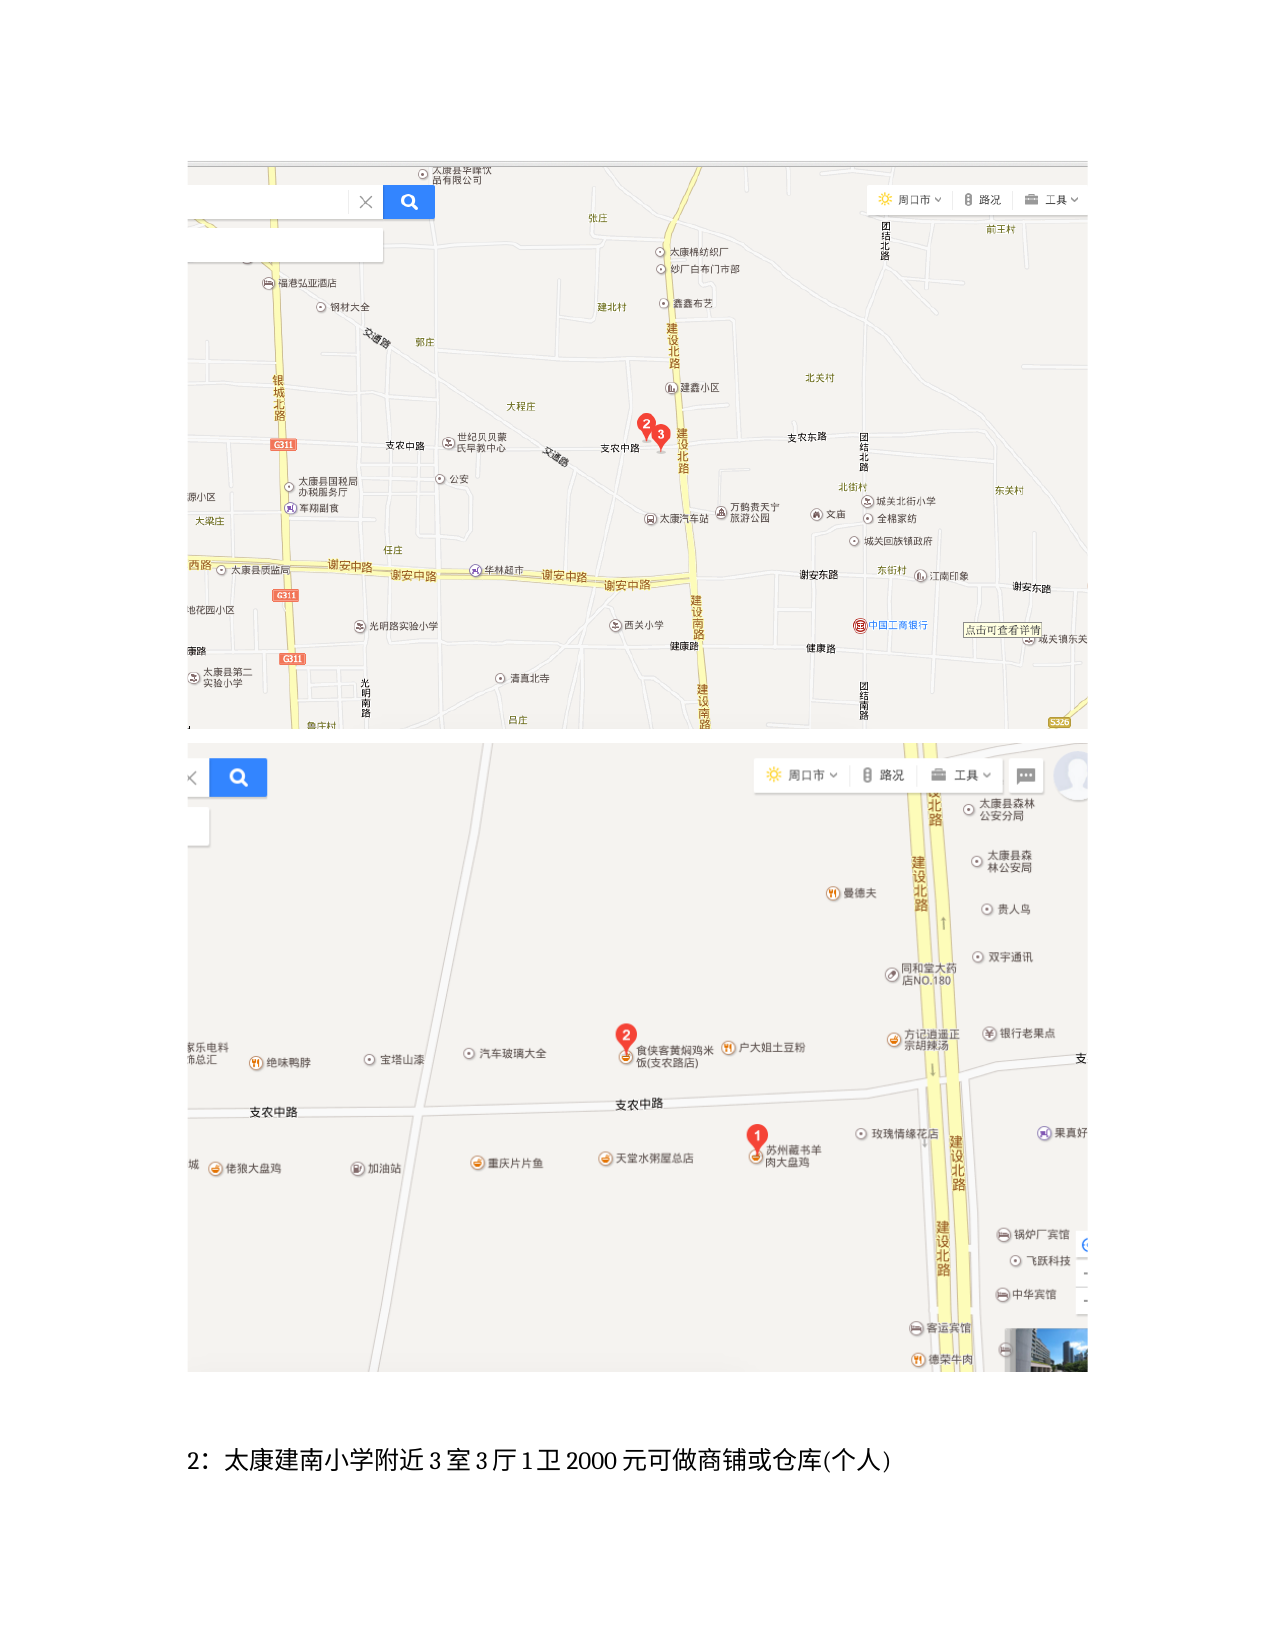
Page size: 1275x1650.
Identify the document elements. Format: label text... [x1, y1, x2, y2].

text 2：太康建南小学附近3室3厅1卫2000元可做商铺或仓库(个人) [187, 1426, 1087, 1491]
picture [187, 743, 1088, 1372]
picture [187, 158, 1088, 729]
